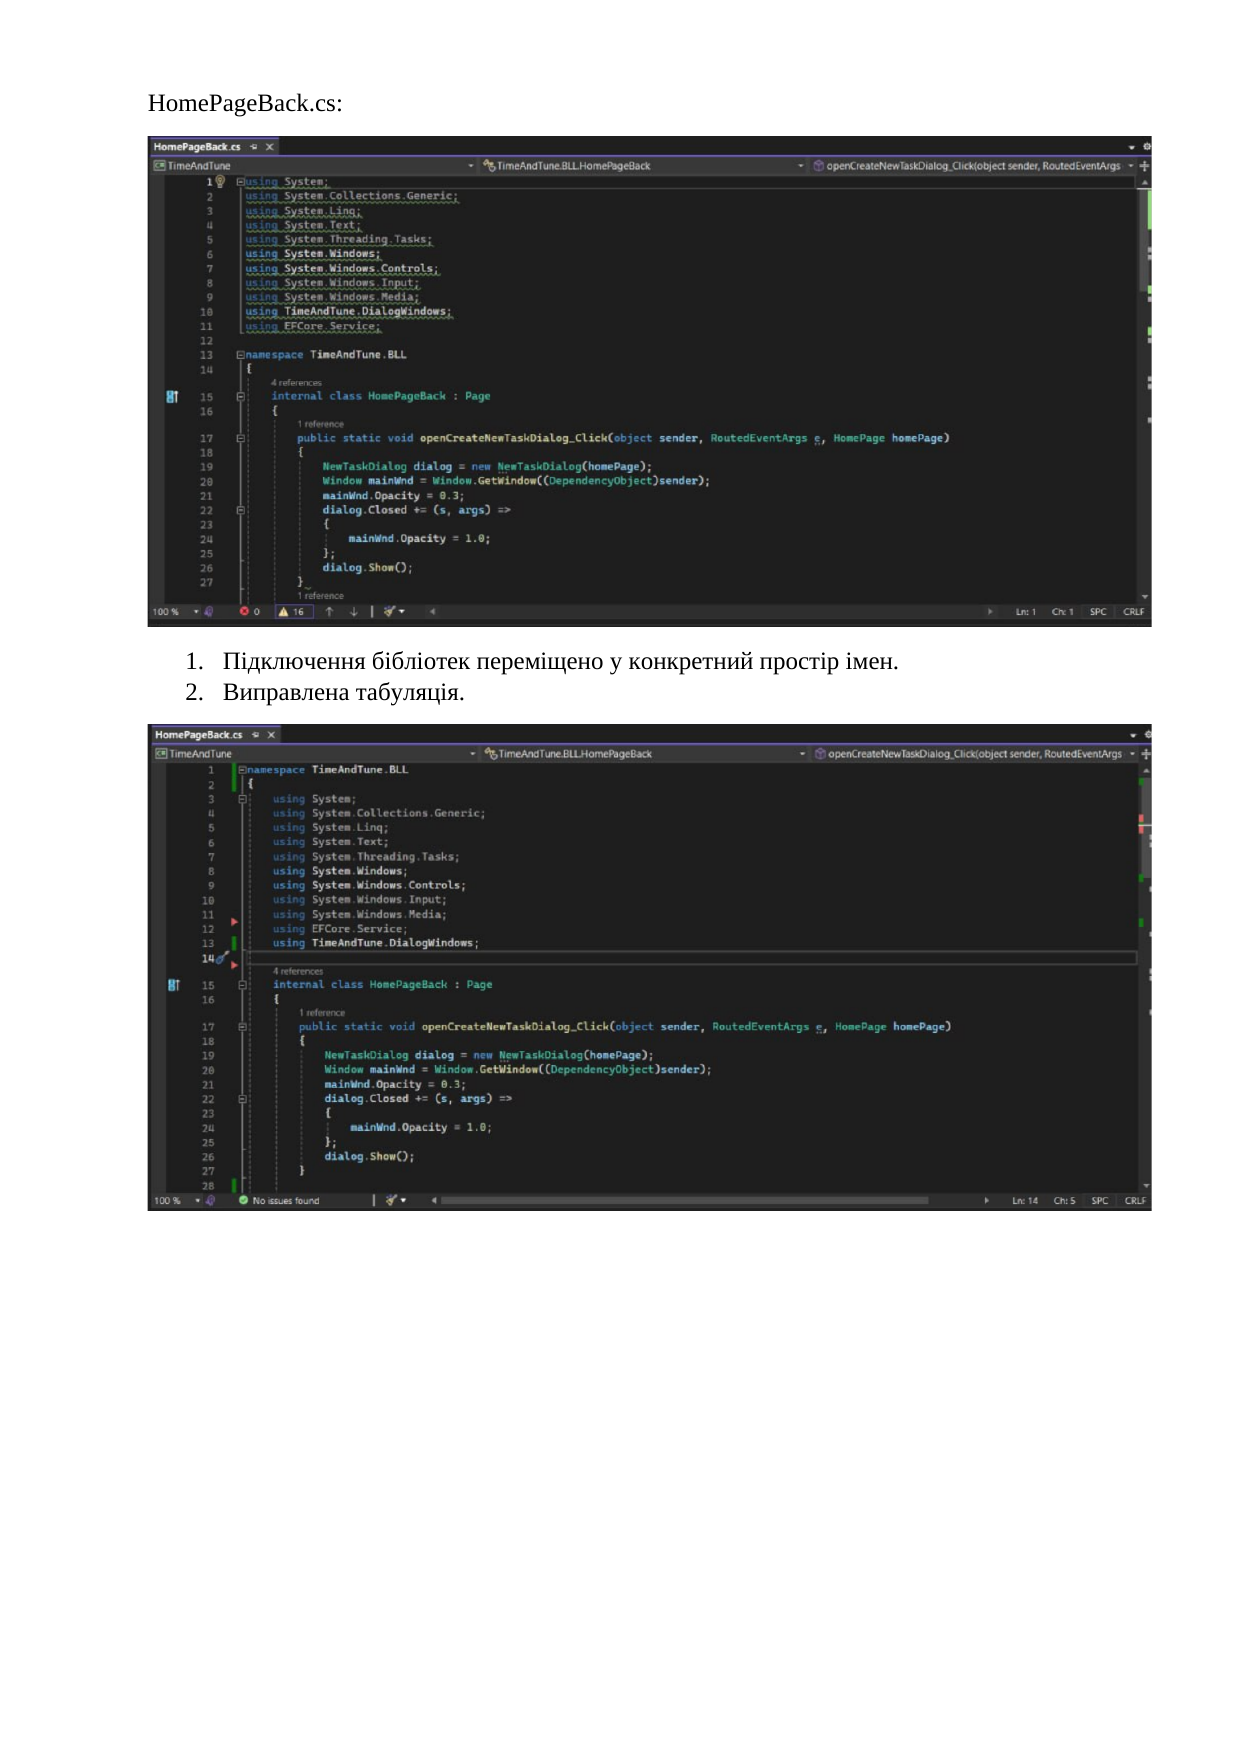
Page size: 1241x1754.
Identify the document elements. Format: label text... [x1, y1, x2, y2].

list Підключення бібліотек переміщено у конкретний простір імен. [185, 646, 1152, 674]
picture [147, 136, 1152, 627]
picture [147, 724, 1152, 1211]
text HomePageBack.cs: [148, 88, 1152, 117]
list Виправлена табуляція. [185, 677, 1152, 706]
